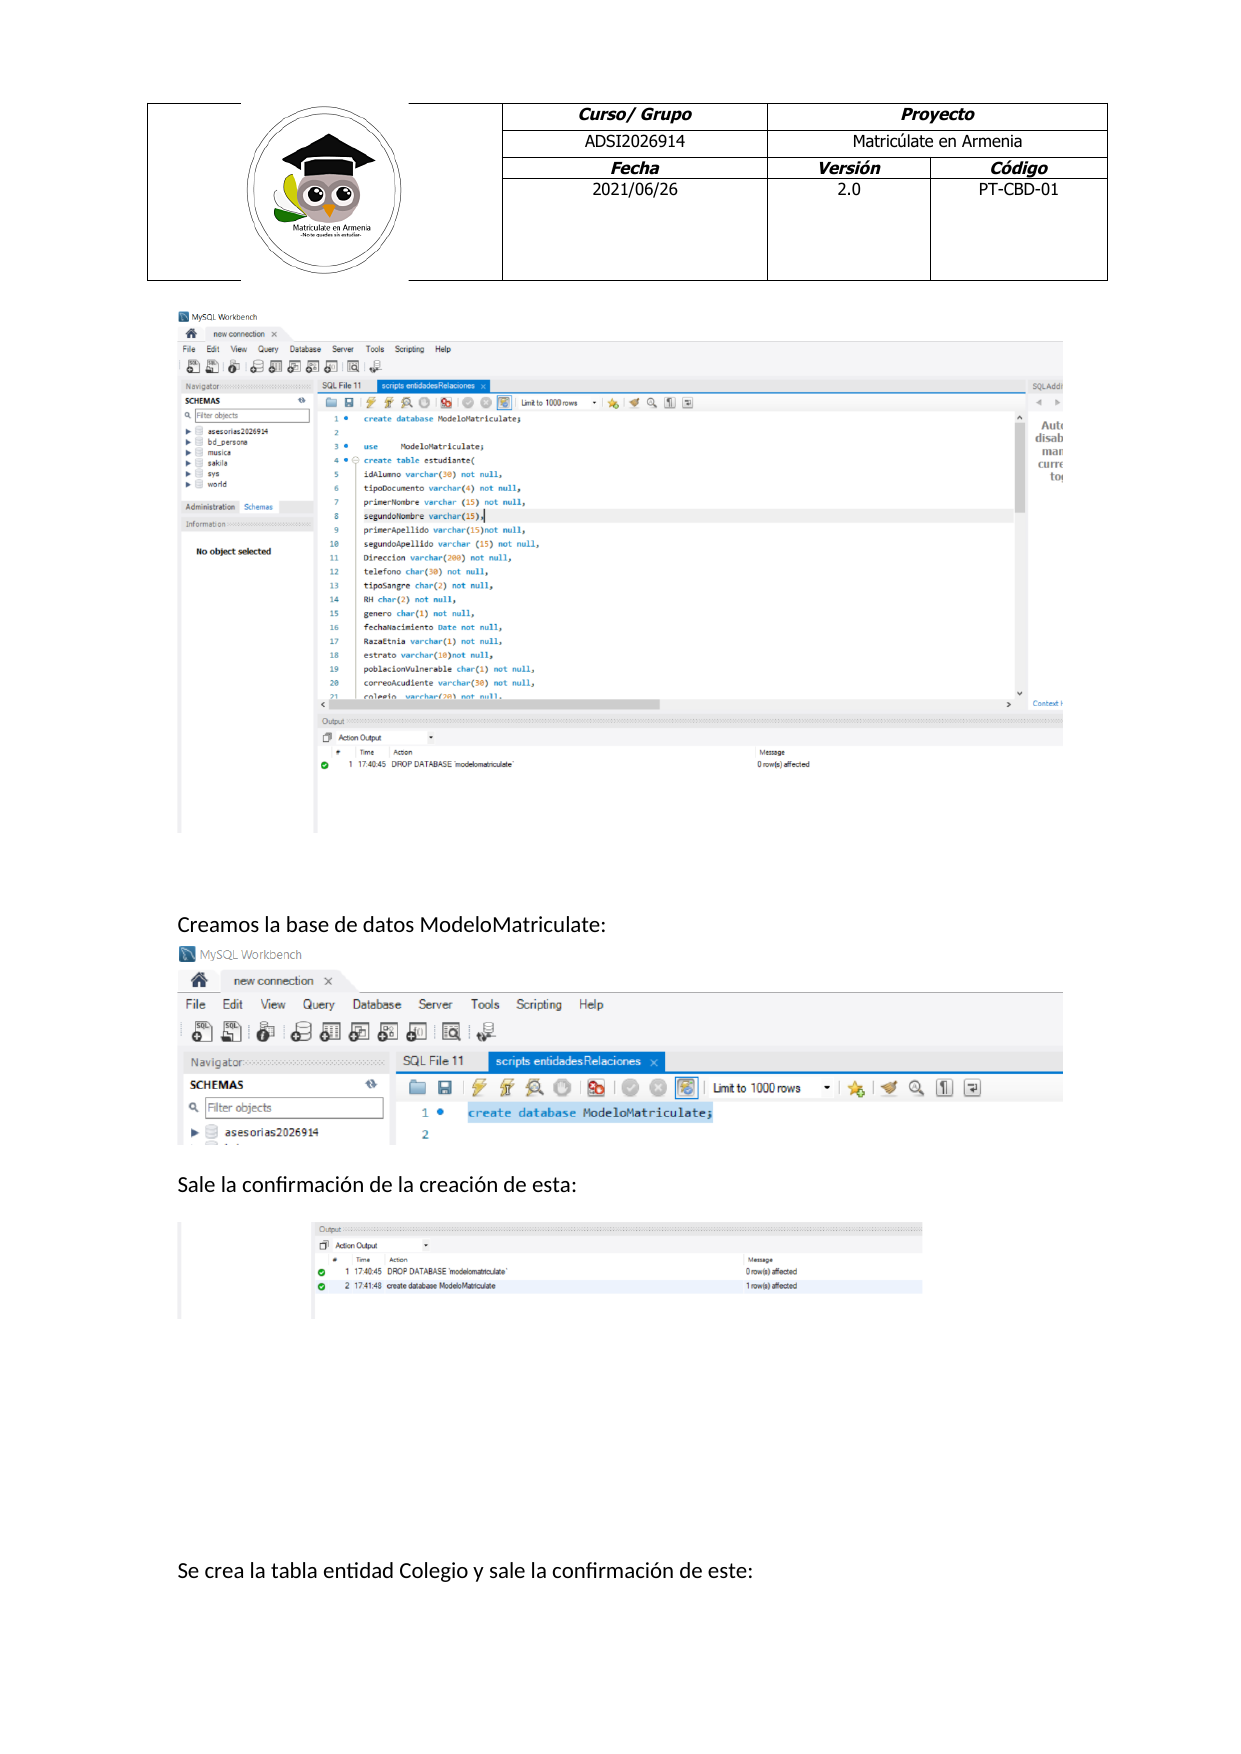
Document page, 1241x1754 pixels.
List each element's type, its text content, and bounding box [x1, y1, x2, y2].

picture [177, 309, 1063, 833]
picture [177, 942, 1063, 1145]
text Se crea la tabla entidad Colegio y sale la confirmación de este: [177, 1556, 1063, 1584]
text Sale la confirmación de la creación de esta: [177, 1170, 1063, 1198]
picture [177, 1222, 923, 1319]
text Creamos la base de datos ModeloMatriculate: [177, 910, 1063, 942]
picture [241, 103, 409, 281]
